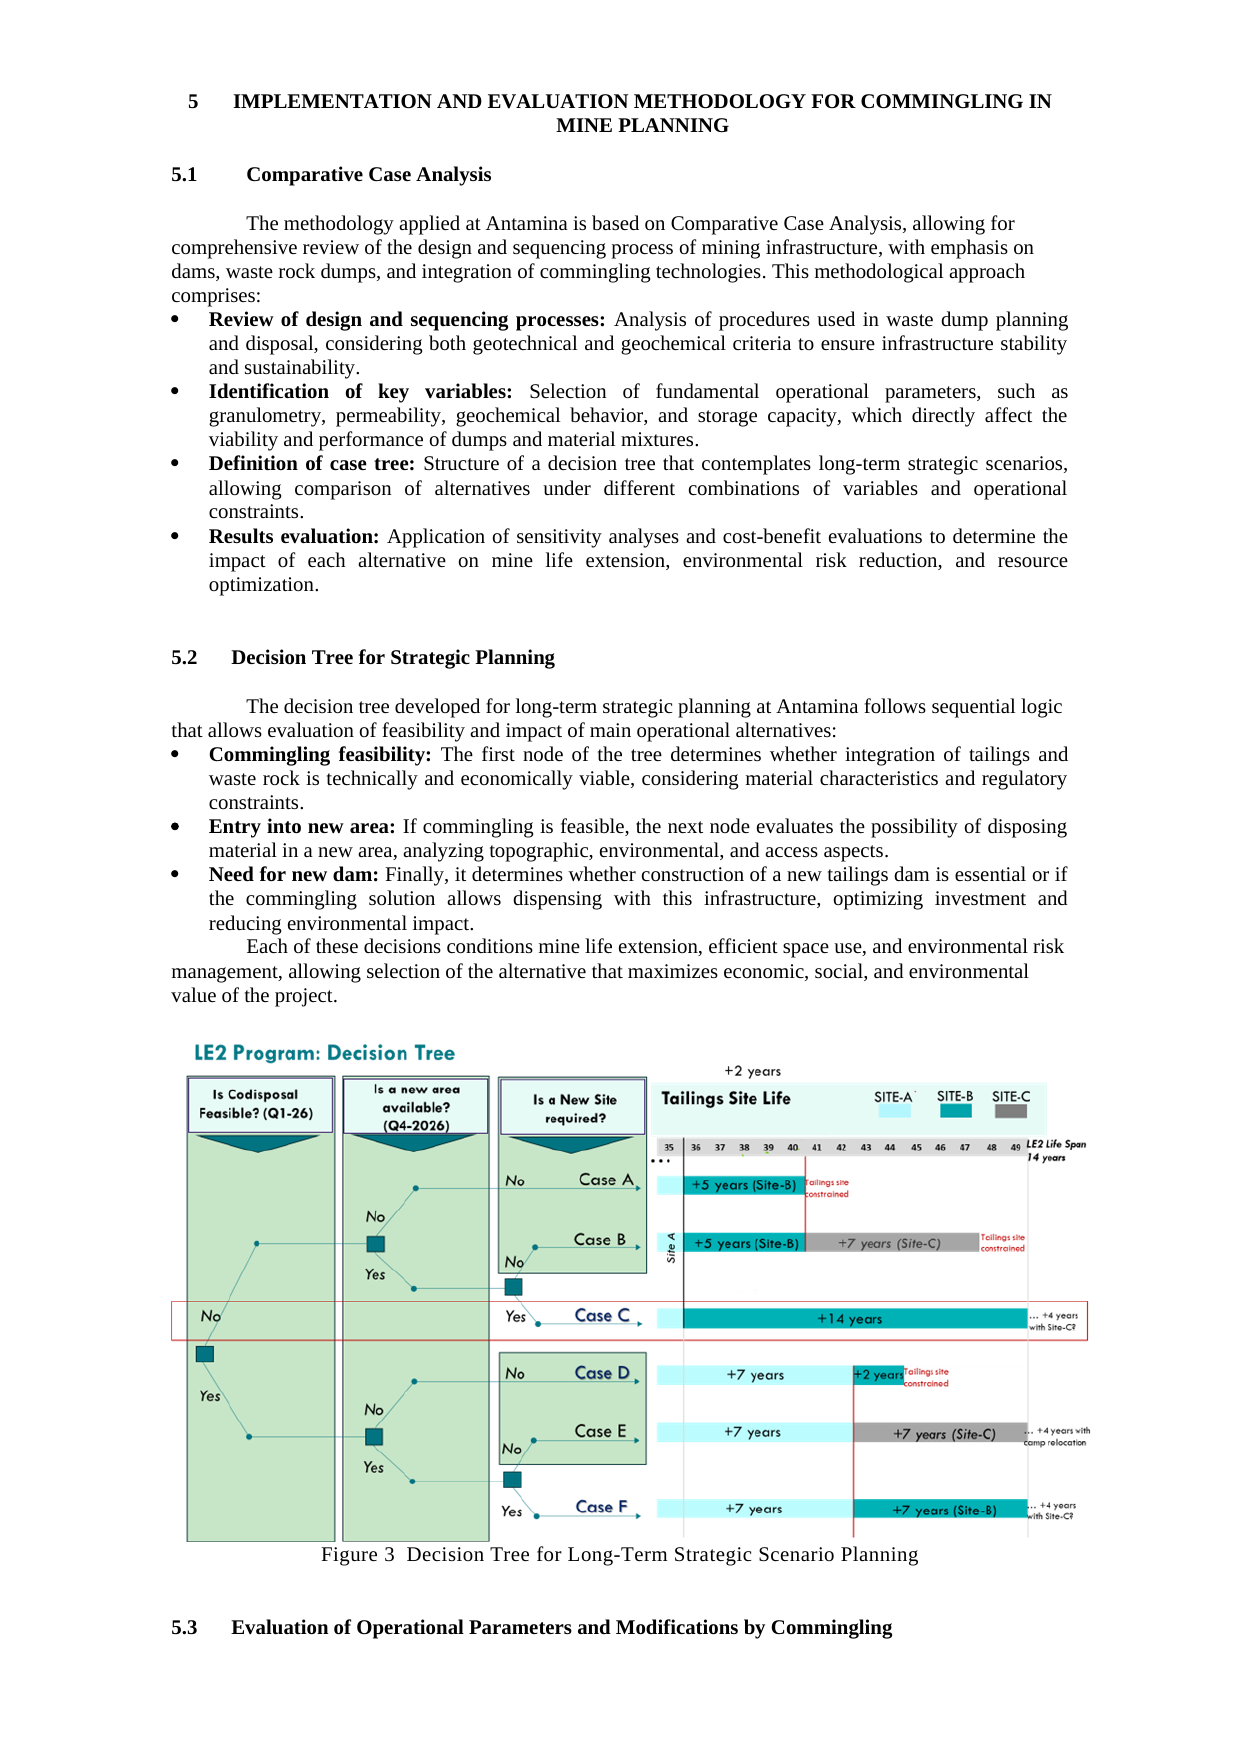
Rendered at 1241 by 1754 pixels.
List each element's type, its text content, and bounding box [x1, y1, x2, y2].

picture [171, 1030, 1107, 1542]
list Review of design and sequencing processes: Analysis of procedures used in waste dump planning and disposal, considering both geotechnical and geochemical criteria to ensure infrastructure stability and sustainability. [171, 307, 1069, 379]
list Definition of case tree: Structure of a decision tree that contemplates long-term strategic scenarios, allowing comparison of alternatives under different combinations of variables and operational constraints. [171, 451, 1069, 523]
list Commingling feasibility: The first node of the tree determines whether integration of tailings and waste rock is technically and economically viable, considering material characteristics and regulatory constraints. [171, 742, 1069, 814]
subtitle Comparative Case Analysis [171, 162, 1069, 186]
list Need for new dam: Finally, it determines whether construction of a new tailings dam is essential or if the commingling solution allows dispensing with this infrastructure, optimizing investment and reducing environmental impact. [171, 862, 1069, 934]
list Entry into new area: If commingling is feasible, the next node evaluates the possibility of disposing material in a new area, analyzing topographic, environmental, and access aspects. [171, 814, 1069, 862]
text Figure 3 Decision Tree for Long-Term Strategic Scenario Planning [171, 1542, 1069, 1566]
subtitle Decision Tree for Strategic Planning [171, 645, 1069, 669]
subtitle IMPLEMENTATION AND EVALUATION METHODOLOGY FOR COMMINGLING IN MINE PLANNING [171, 88, 1069, 137]
list Identification of key variables: Selection of fundamental operational parameters, such as granulometry, permeability, geochemical behavior, and storage capacity, which directly affect the viability and performance of dumps and material mixtures. [171, 379, 1069, 451]
text Each of these decisions conditions mine life extension, efficient space use, and environmental risk management, allowing selection of the alternative that maximizes economic, social, and environmental value of the project. [171, 934, 1069, 1007]
subtitle Evaluation of Operational Parameters and Modifications by Commingling [171, 1615, 1069, 1639]
text The decision tree developed for long-term strategic planning at Antamina follows sequential logic that allows evaluation of feasibility and impact of main operational alternatives: [171, 694, 1069, 742]
list Results evaluation: Application of sensitivity analyses and cost-benefit evaluations to determine the impact of each alternative on mine life extension, environmental risk reduction, and resource optimization. [171, 523, 1069, 596]
text The methodology applied at Antamina is based on Comparative Case Analysis, allowing for comprehensive review of the design and sequencing process of mining infrastructure, with emphasis on dams, waste rock dumps, and integration of commingling technologies. This methodological approach comprises: [171, 211, 1069, 307]
